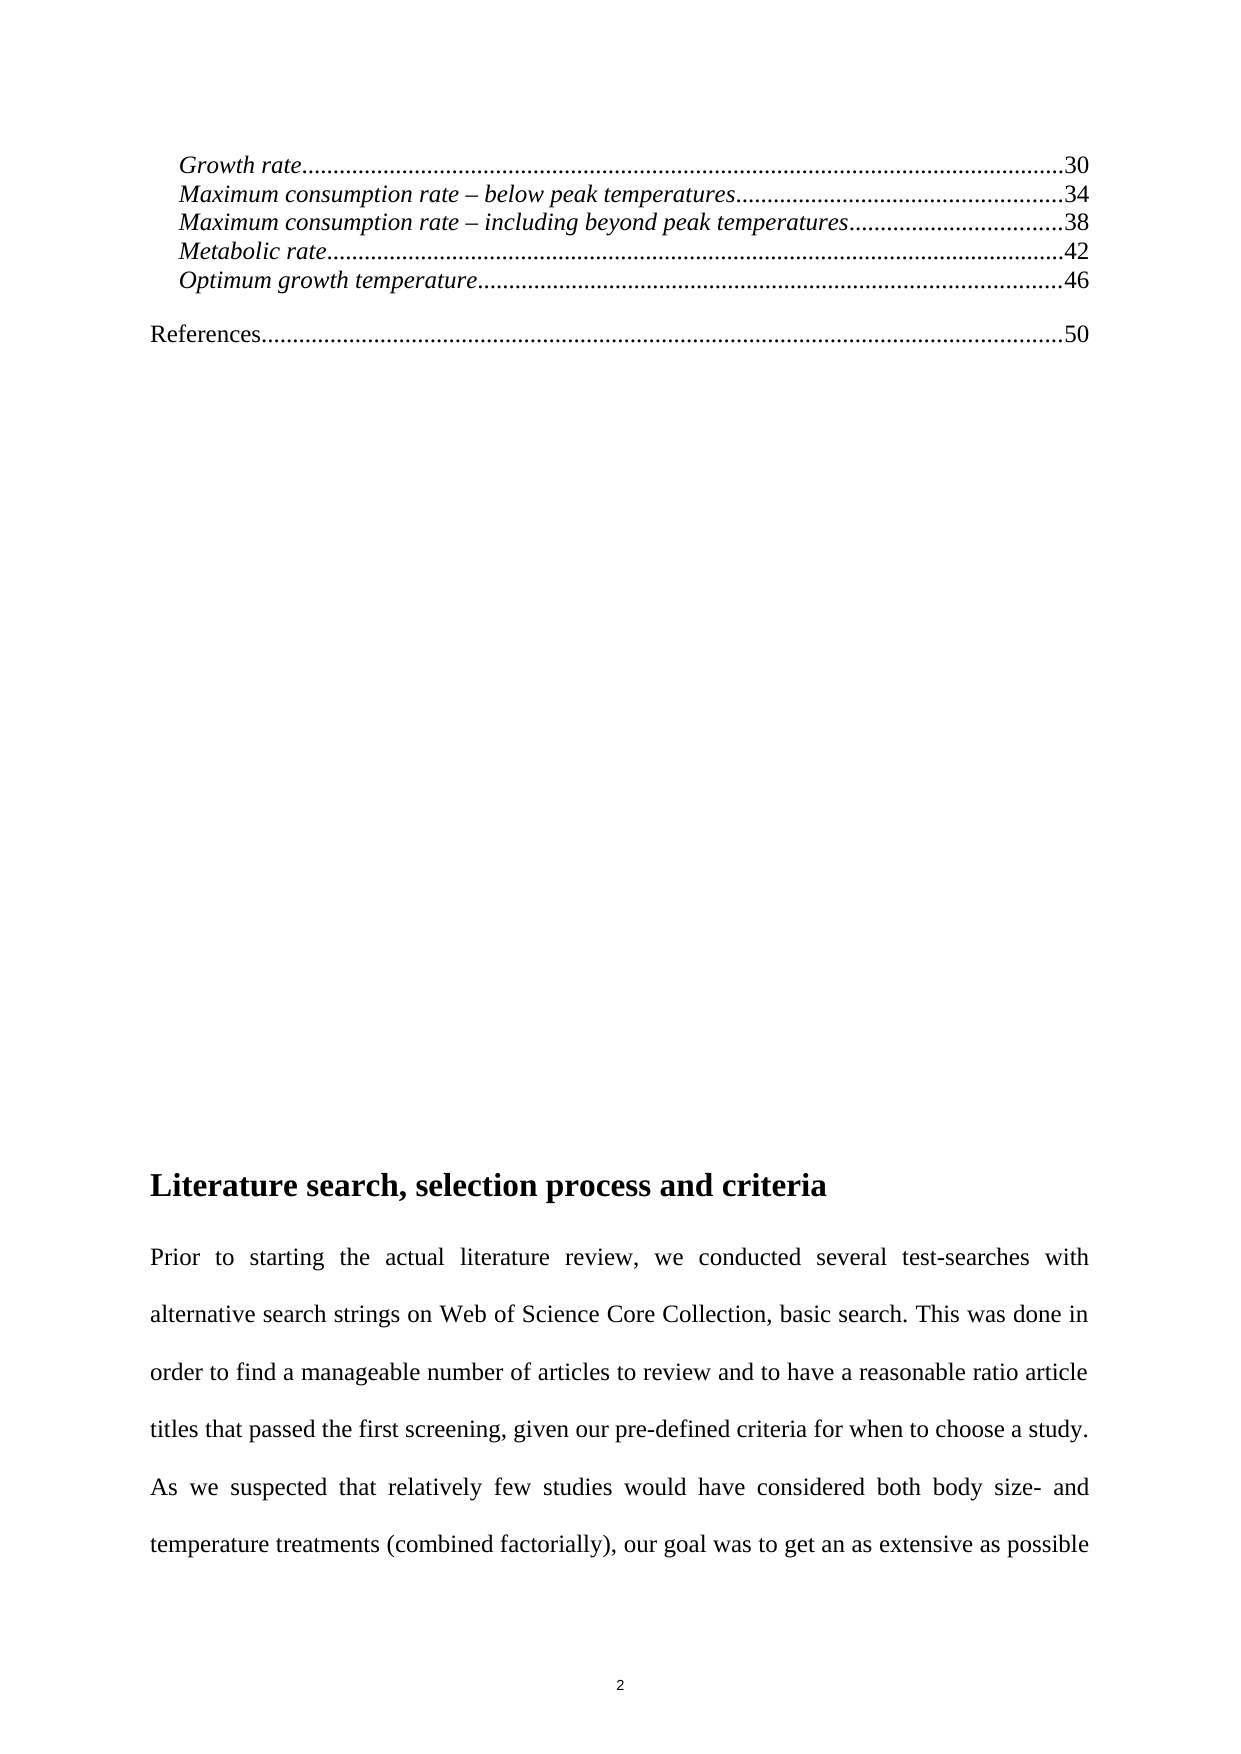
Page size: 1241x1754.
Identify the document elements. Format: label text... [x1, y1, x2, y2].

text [150, 1242, 1090, 1558]
subtitle Literature search, selection process and criteria [150, 1165, 1090, 1203]
